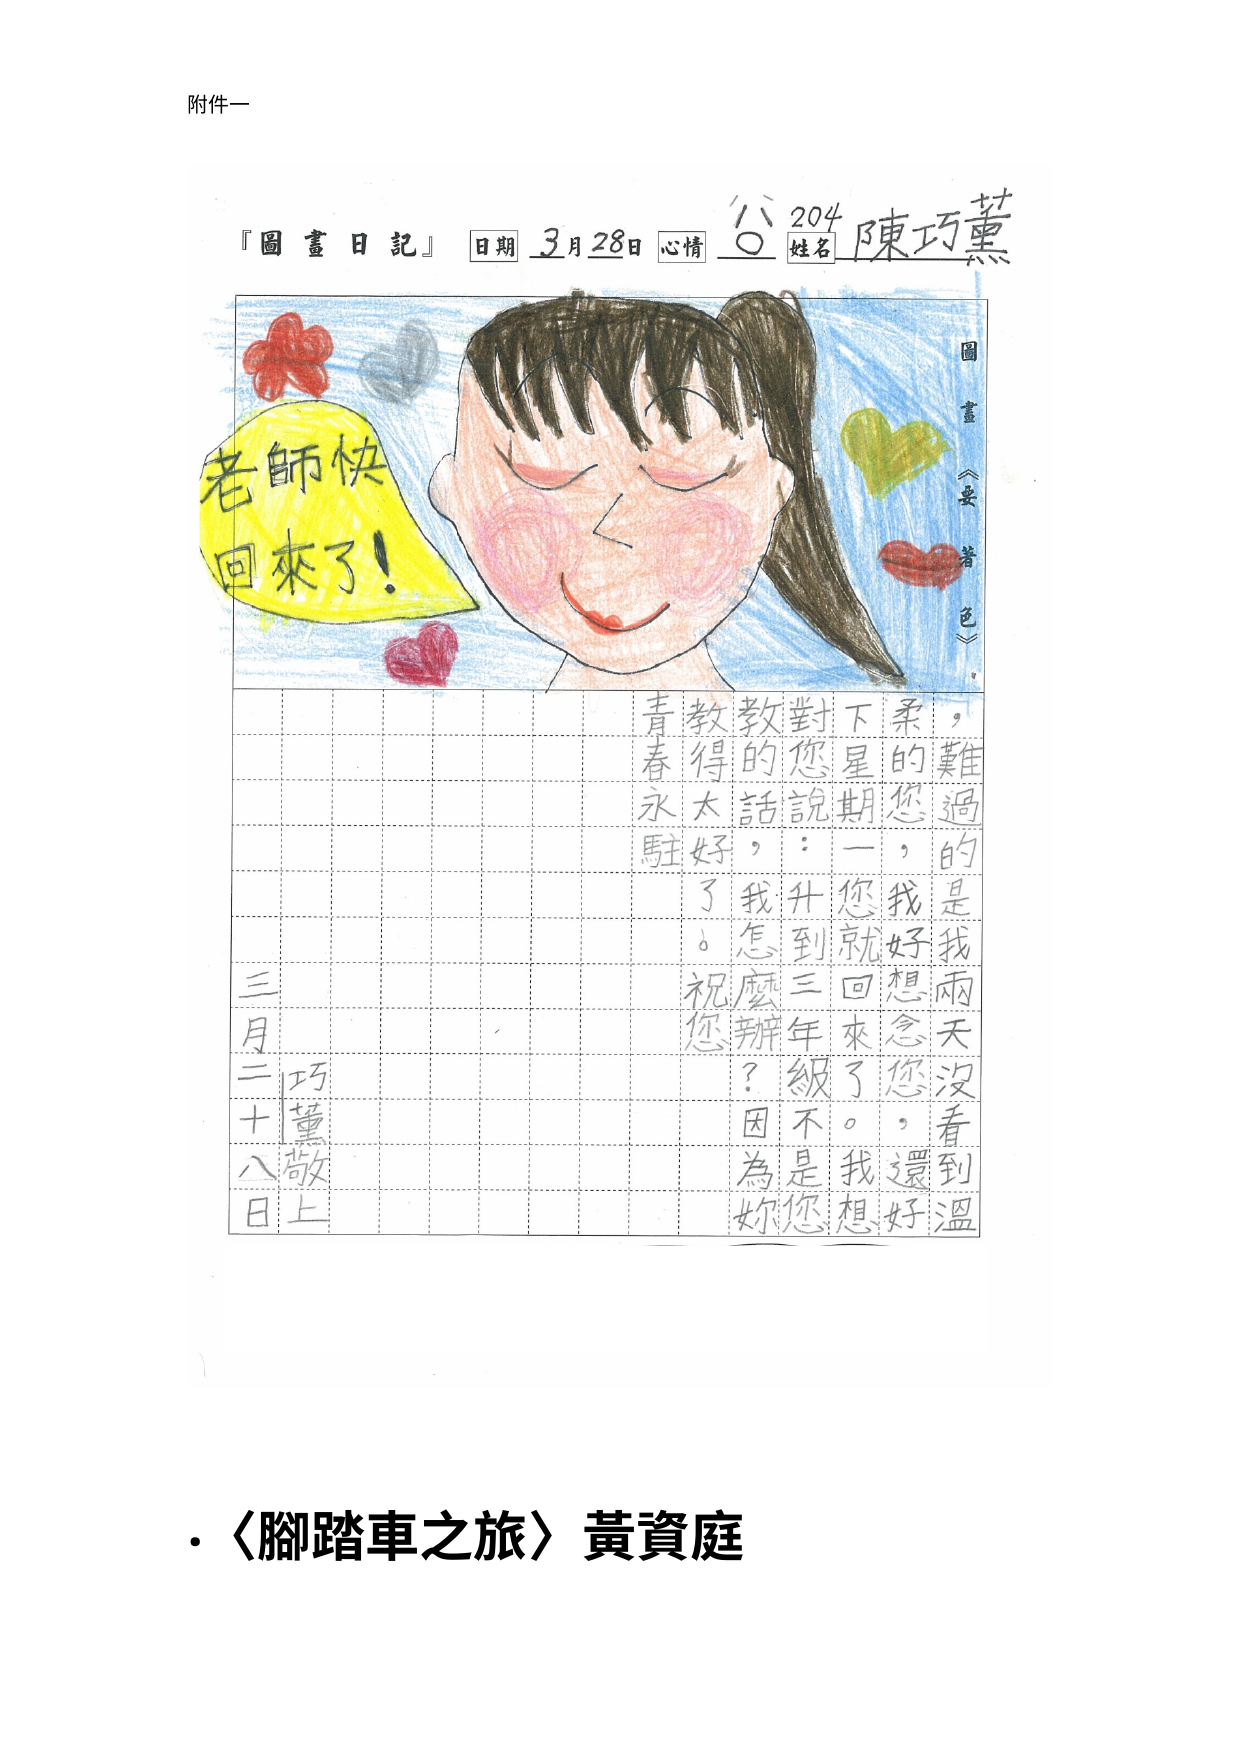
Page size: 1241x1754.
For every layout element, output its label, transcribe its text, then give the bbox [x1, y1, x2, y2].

picture [187, 164, 1053, 1389]
text ‧〈腳踏車之旅〉黃資庭 [187, 1477, 1053, 1589]
